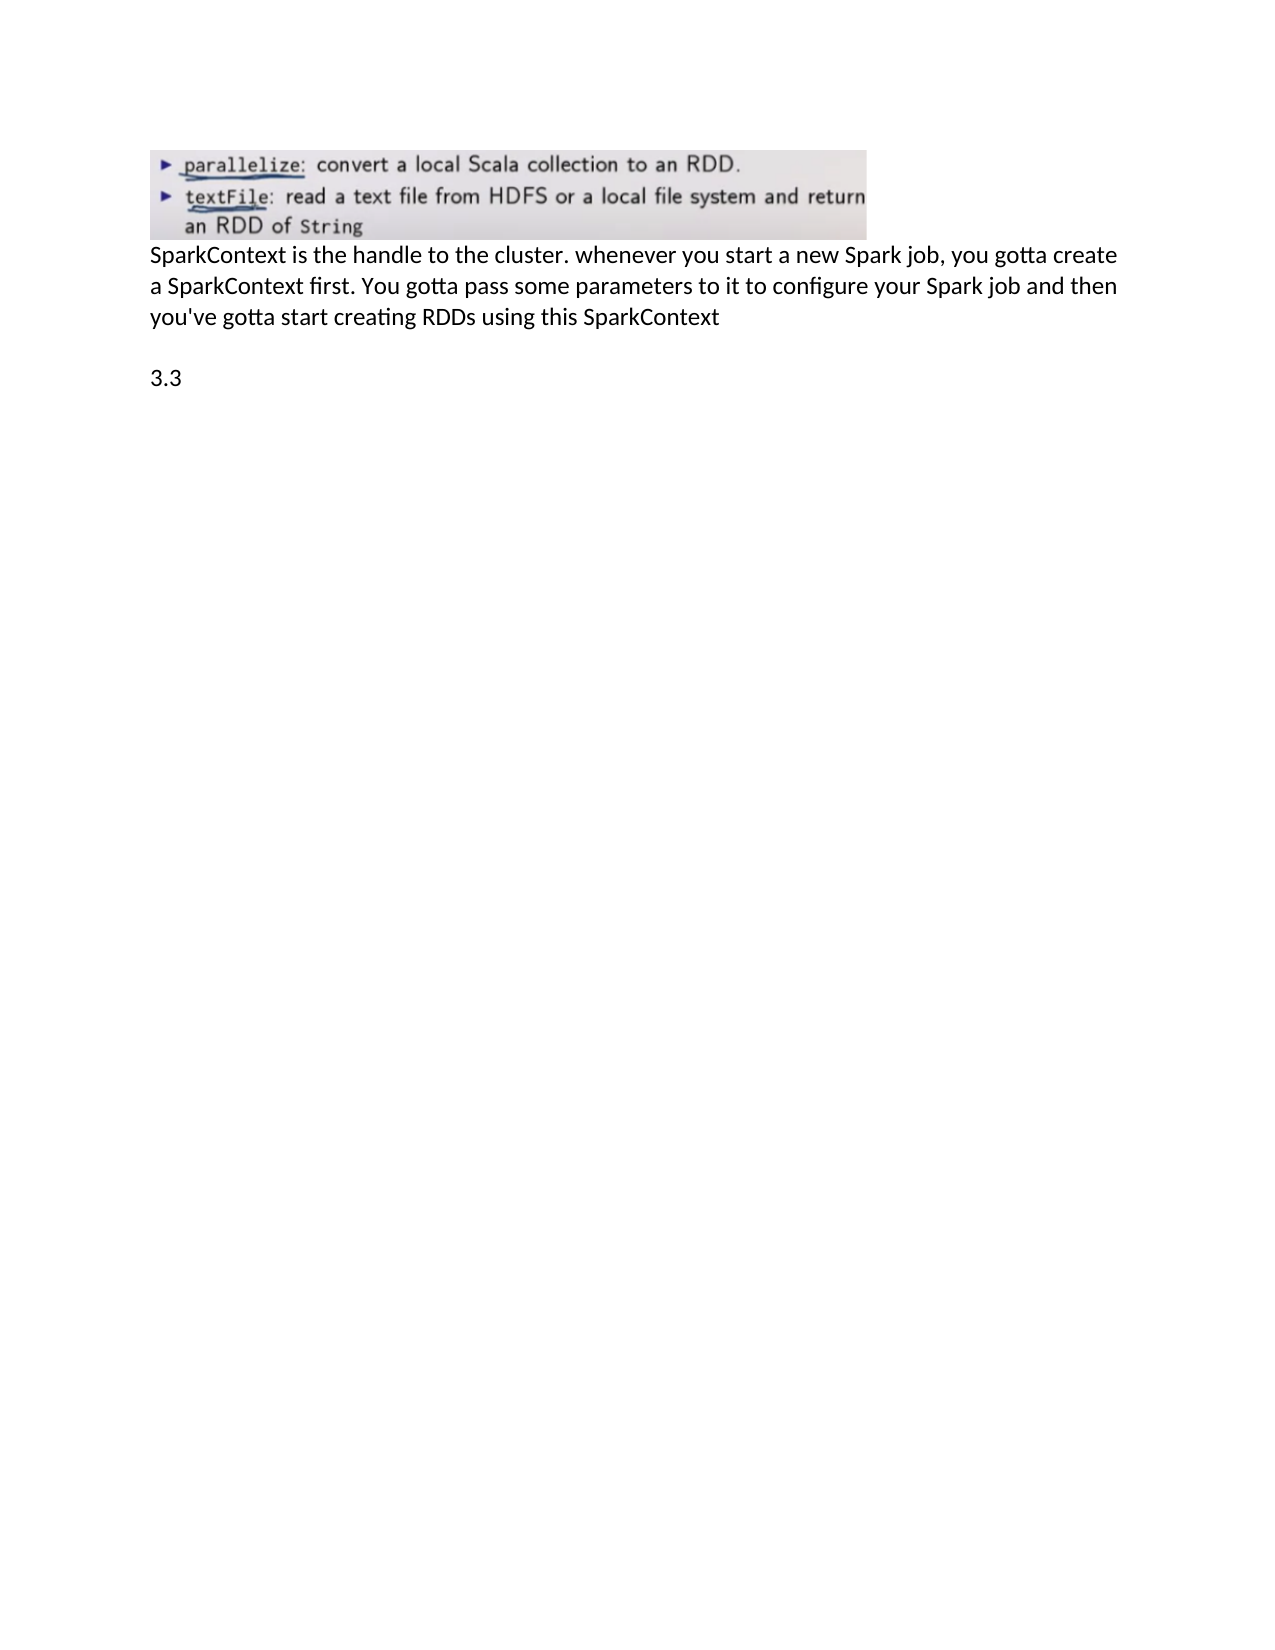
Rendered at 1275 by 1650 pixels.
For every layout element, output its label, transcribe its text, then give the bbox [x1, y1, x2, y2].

text SparkContext is the handle to the cluster. whenever you start a new Spark job, you gotta create a SparkContext first. You gotta pass some parameters to it to configure your Spark job and then you've gotta start creating RDDs using this SparkContext [150, 239, 1125, 331]
text 3.3 [150, 362, 1125, 392]
picture [150, 150, 867, 240]
